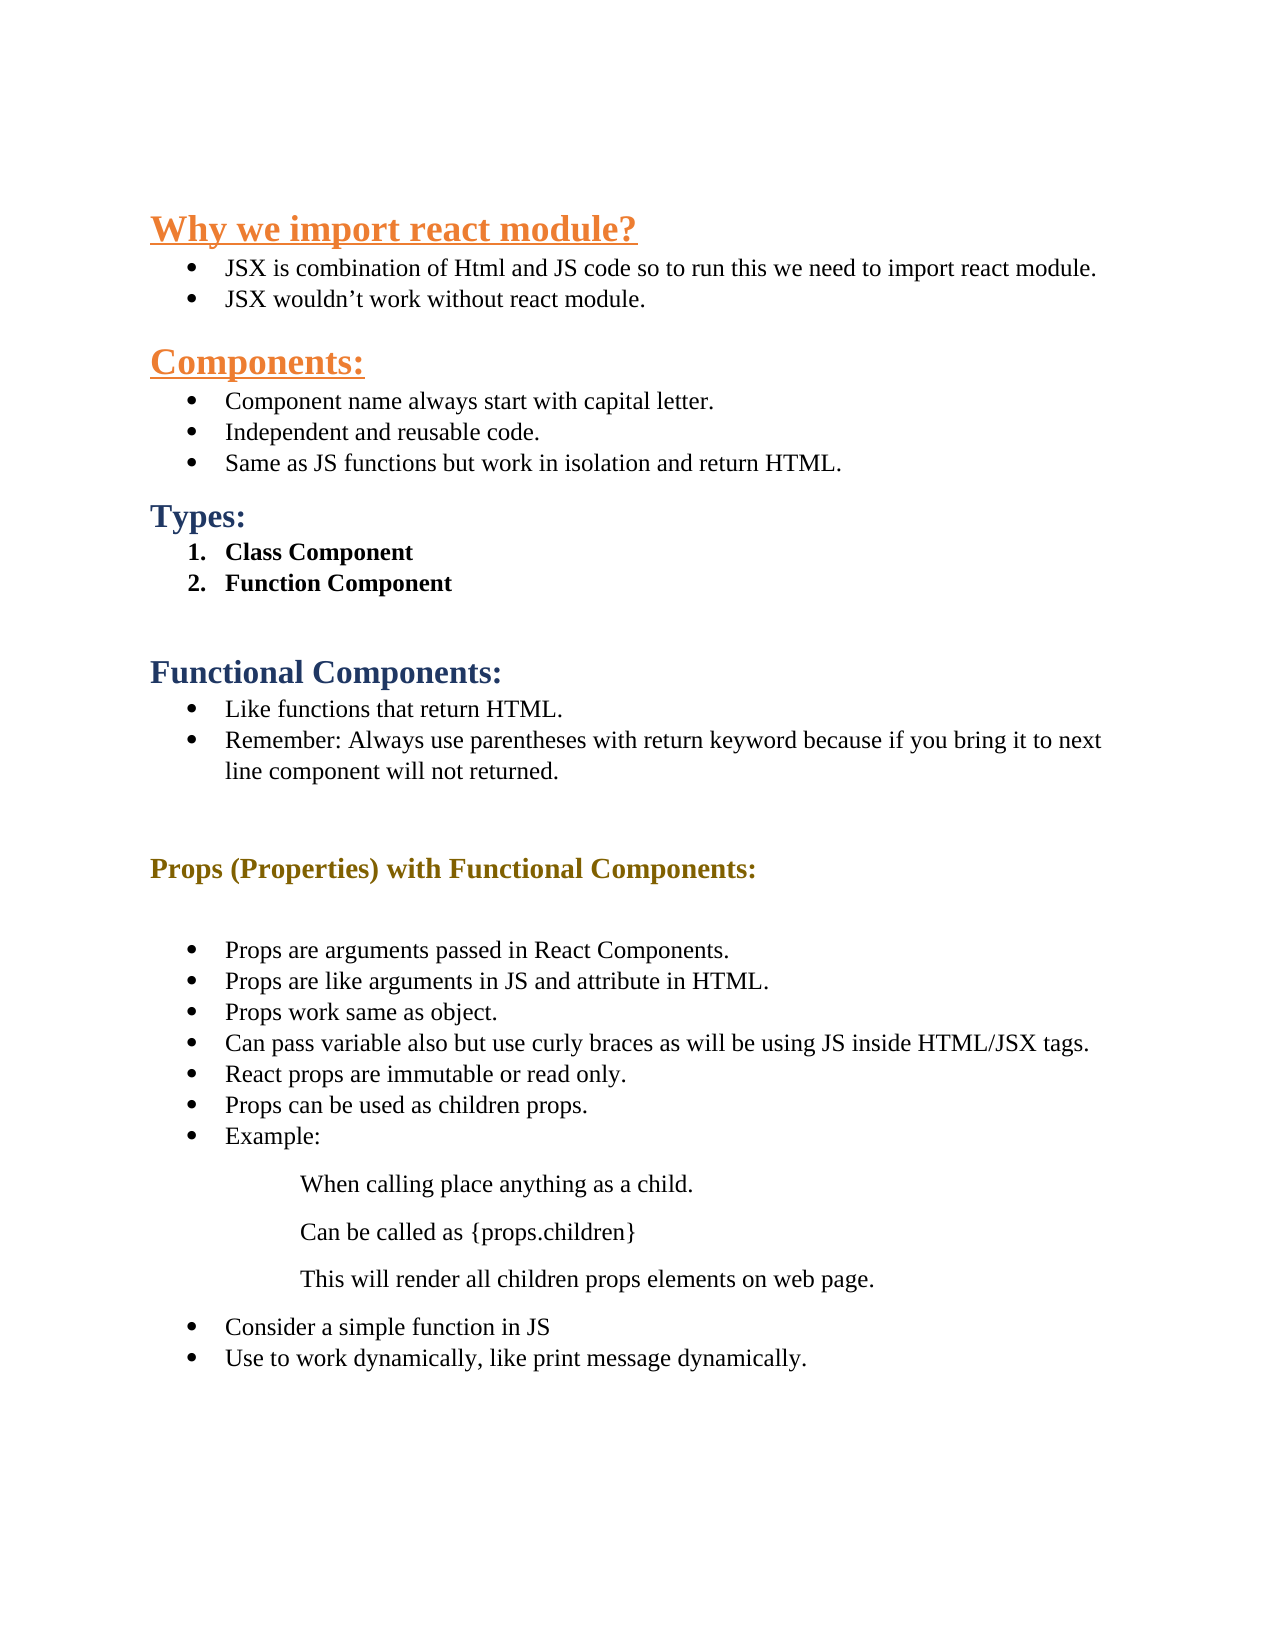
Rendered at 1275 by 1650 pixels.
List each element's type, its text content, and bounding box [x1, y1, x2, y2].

list Props are arguments passed in React Components. [187, 935, 1125, 964]
list Like functions that return HTML. [187, 694, 1125, 722]
list JSX is combination of Html and JS code so to run this we need to import react module. [187, 253, 1125, 281]
subtitle Components: [150, 340, 1125, 383]
list Independent and reusable code. [187, 417, 1125, 446]
list Props work same as object. [187, 997, 1125, 1026]
list Use to work dynamically, like print message dynamically. [187, 1343, 1125, 1372]
list Function Component [187, 568, 1125, 597]
list Can pass variable also but use curly braces as will be using JS inside HTML/JSX tags. [187, 1028, 1125, 1057]
list Consider a simple function in JS [187, 1312, 1125, 1341]
list Example: [187, 1121, 1125, 1150]
list React props are immutable or read only. [187, 1059, 1125, 1088]
list Class Component [187, 537, 1125, 566]
list JSX wouldn’t work without react module. [187, 284, 1125, 312]
list Props are like arguments in JS and attribute in HTML. [187, 966, 1125, 995]
list Same as JS functions but work in isolation and return HTML. [187, 448, 1125, 477]
text This will render all children props elements on web page. [300, 1264, 1125, 1293]
subtitle Types: [150, 496, 1125, 534]
subtitle Why we import react module? [150, 206, 1125, 249]
list Component name always start with capital letter. [187, 386, 1125, 415]
list Remember: Always use parentheses with return keyword because if you bring it to next line component will not returned. [187, 725, 1125, 784]
subtitle Props (Properties) with Functional Components: [150, 851, 1125, 885]
subtitle Functional Components: [150, 652, 1125, 691]
list Props can be used as children props. [187, 1090, 1125, 1119]
text Can be called as {props.children} [300, 1217, 1125, 1245]
text When calling place anything as a child. [300, 1169, 1125, 1198]
